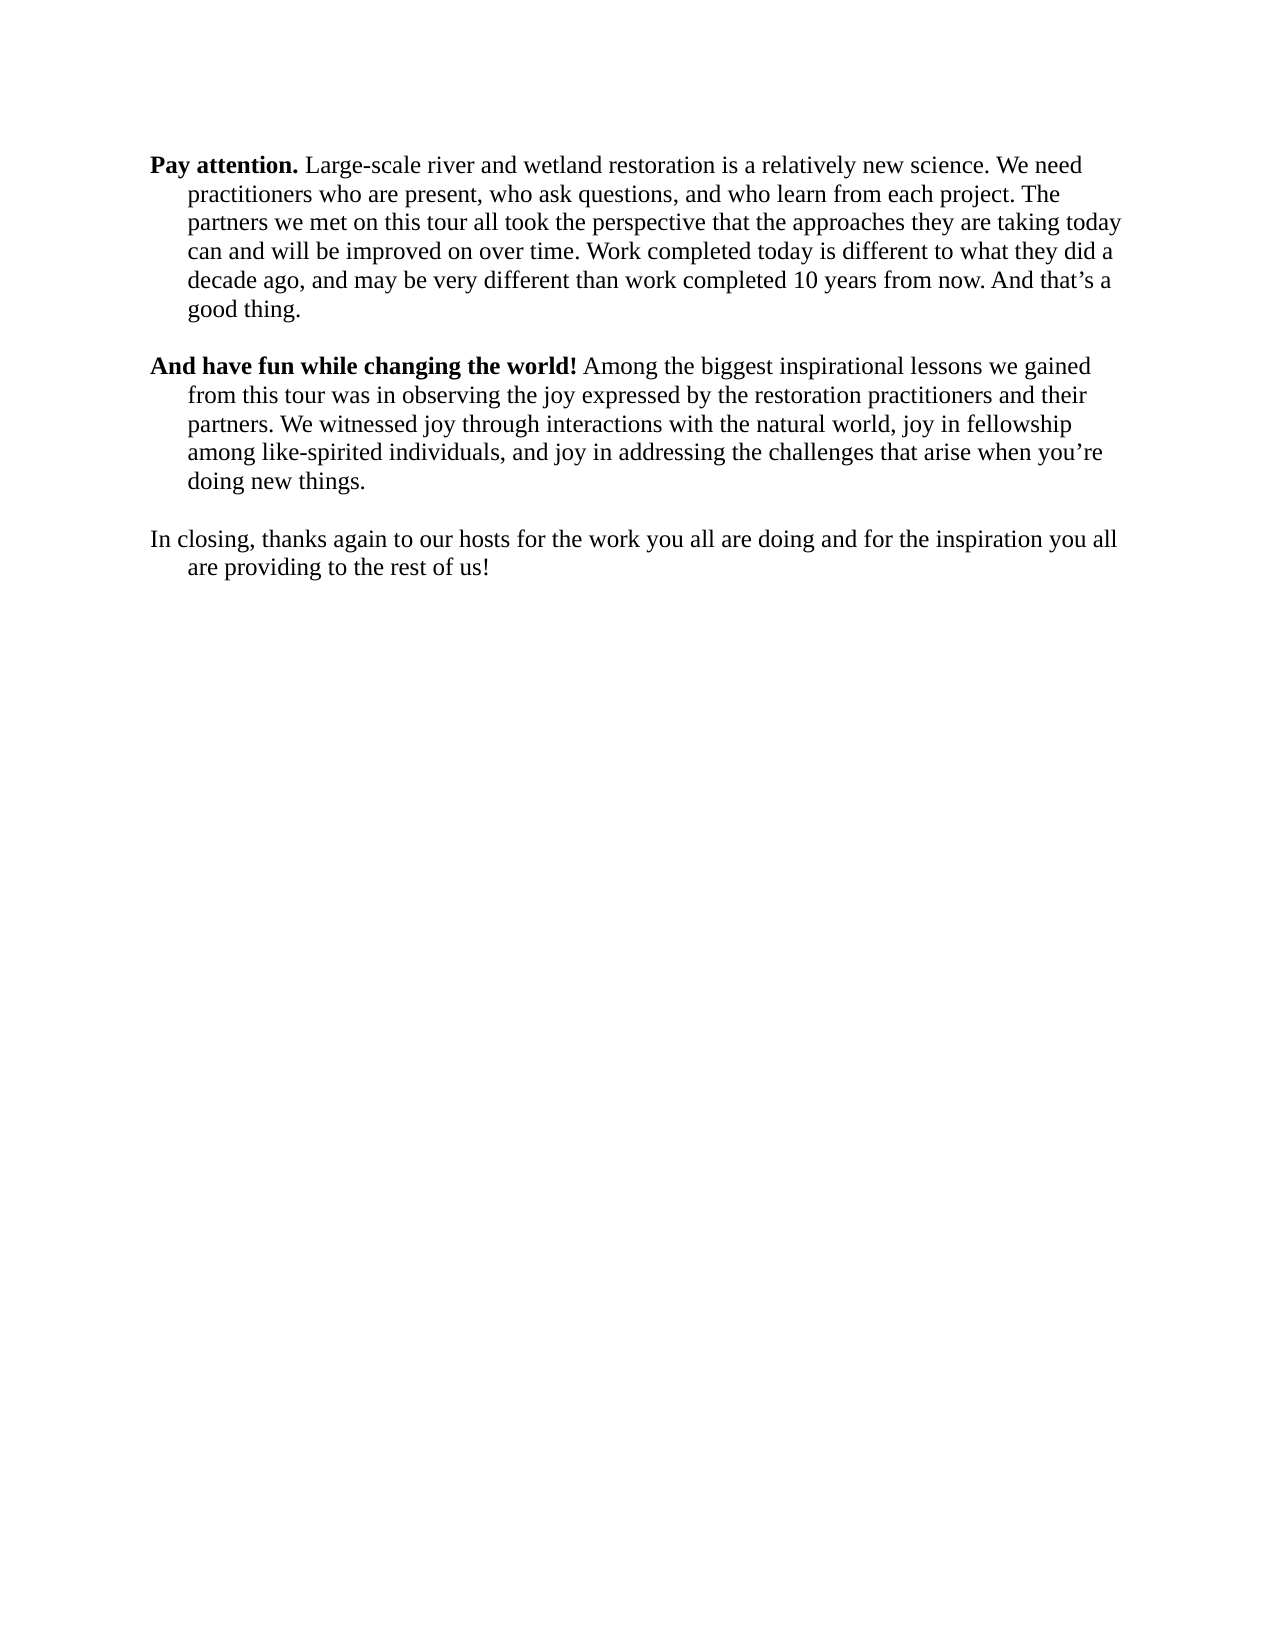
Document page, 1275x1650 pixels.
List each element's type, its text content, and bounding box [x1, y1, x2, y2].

text In closing, thanks again to our hosts for the work you all are doing and for the inspiration you all are providing to the rest of us! [150, 524, 1125, 581]
text Pay attention. Large-scale river and wetland restoration is a relatively new science. We need practitioners who are present, who ask questions, and who learn from each project. The partners we met on this tour all took the perspective that the approaches they are taking today can and will be improved on over time. Work completed today is different to what they did a decade ago, and may be very different than work completed 10 years from now. And that’s a good thing. [150, 150, 1125, 322]
text And have fun while changing the world! Among the biggest inspirational lessons we gained from this tour was in observing the joy expressed by the restoration practitioners and their partners. We witnessed joy through interactions with the natural world, joy in fellowship among like-spirited individuals, and joy in addressing the challenges that arise when you’re doing new things. [150, 351, 1125, 495]
